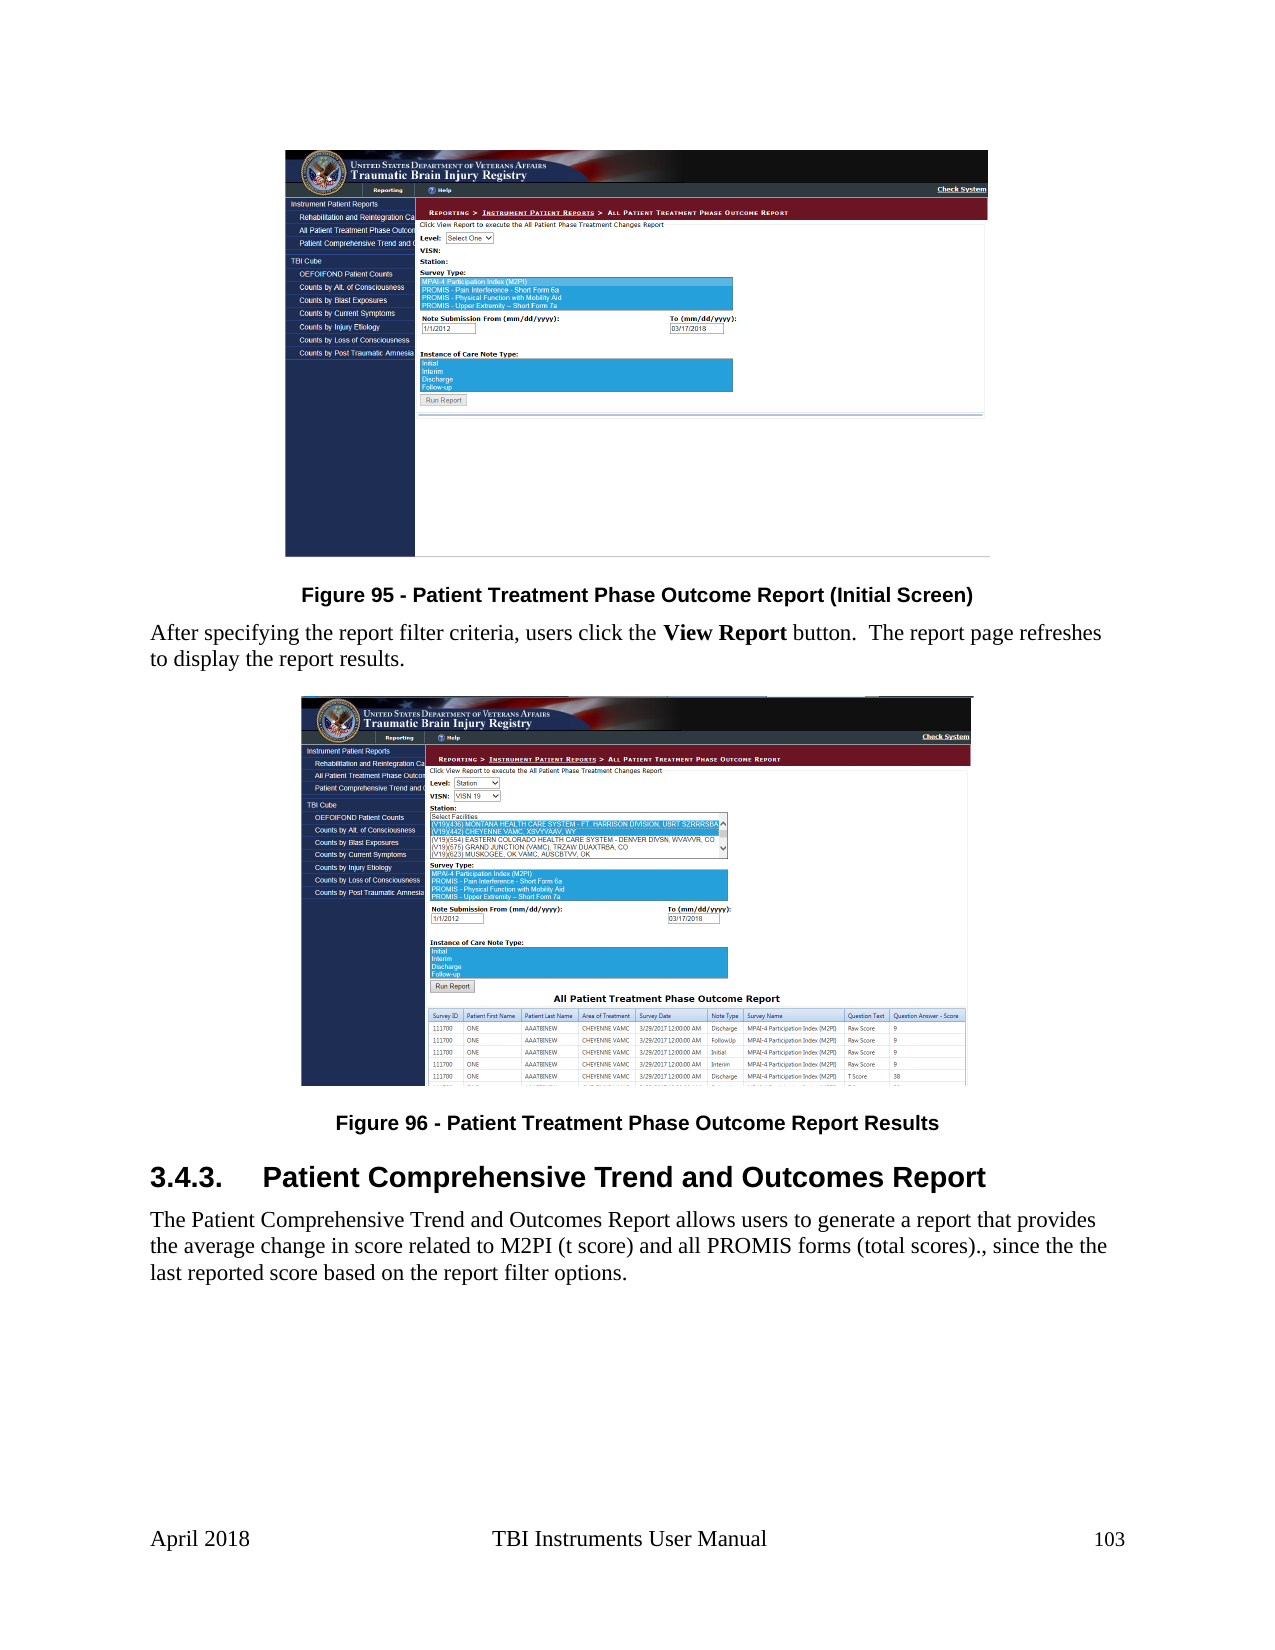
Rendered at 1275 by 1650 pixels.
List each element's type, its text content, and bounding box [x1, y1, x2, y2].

picture [285, 150, 990, 558]
picture [301, 696, 974, 1086]
text Figure 96 - Patient Treatment Phase Outcome Report Results [150, 1111, 1125, 1135]
subtitle Patient Comprehensive Trend and Outcomes Report [150, 1160, 1125, 1193]
text After specifying the report filter criteria, users click the View Report button. The report page refreshes to display the report results. [150, 619, 1125, 672]
text The Patient Comprehensive Trend and Outcomes Report allows users to generate a report that provides the average change in score related to M2PI (t score) and all PROMIS forms (total scores)., since the the last reported score based on the report filter options. [150, 1206, 1125, 1285]
text Figure 95 - Patient Treatment Phase Outcome Report (Initial Screen) [150, 583, 1125, 607]
